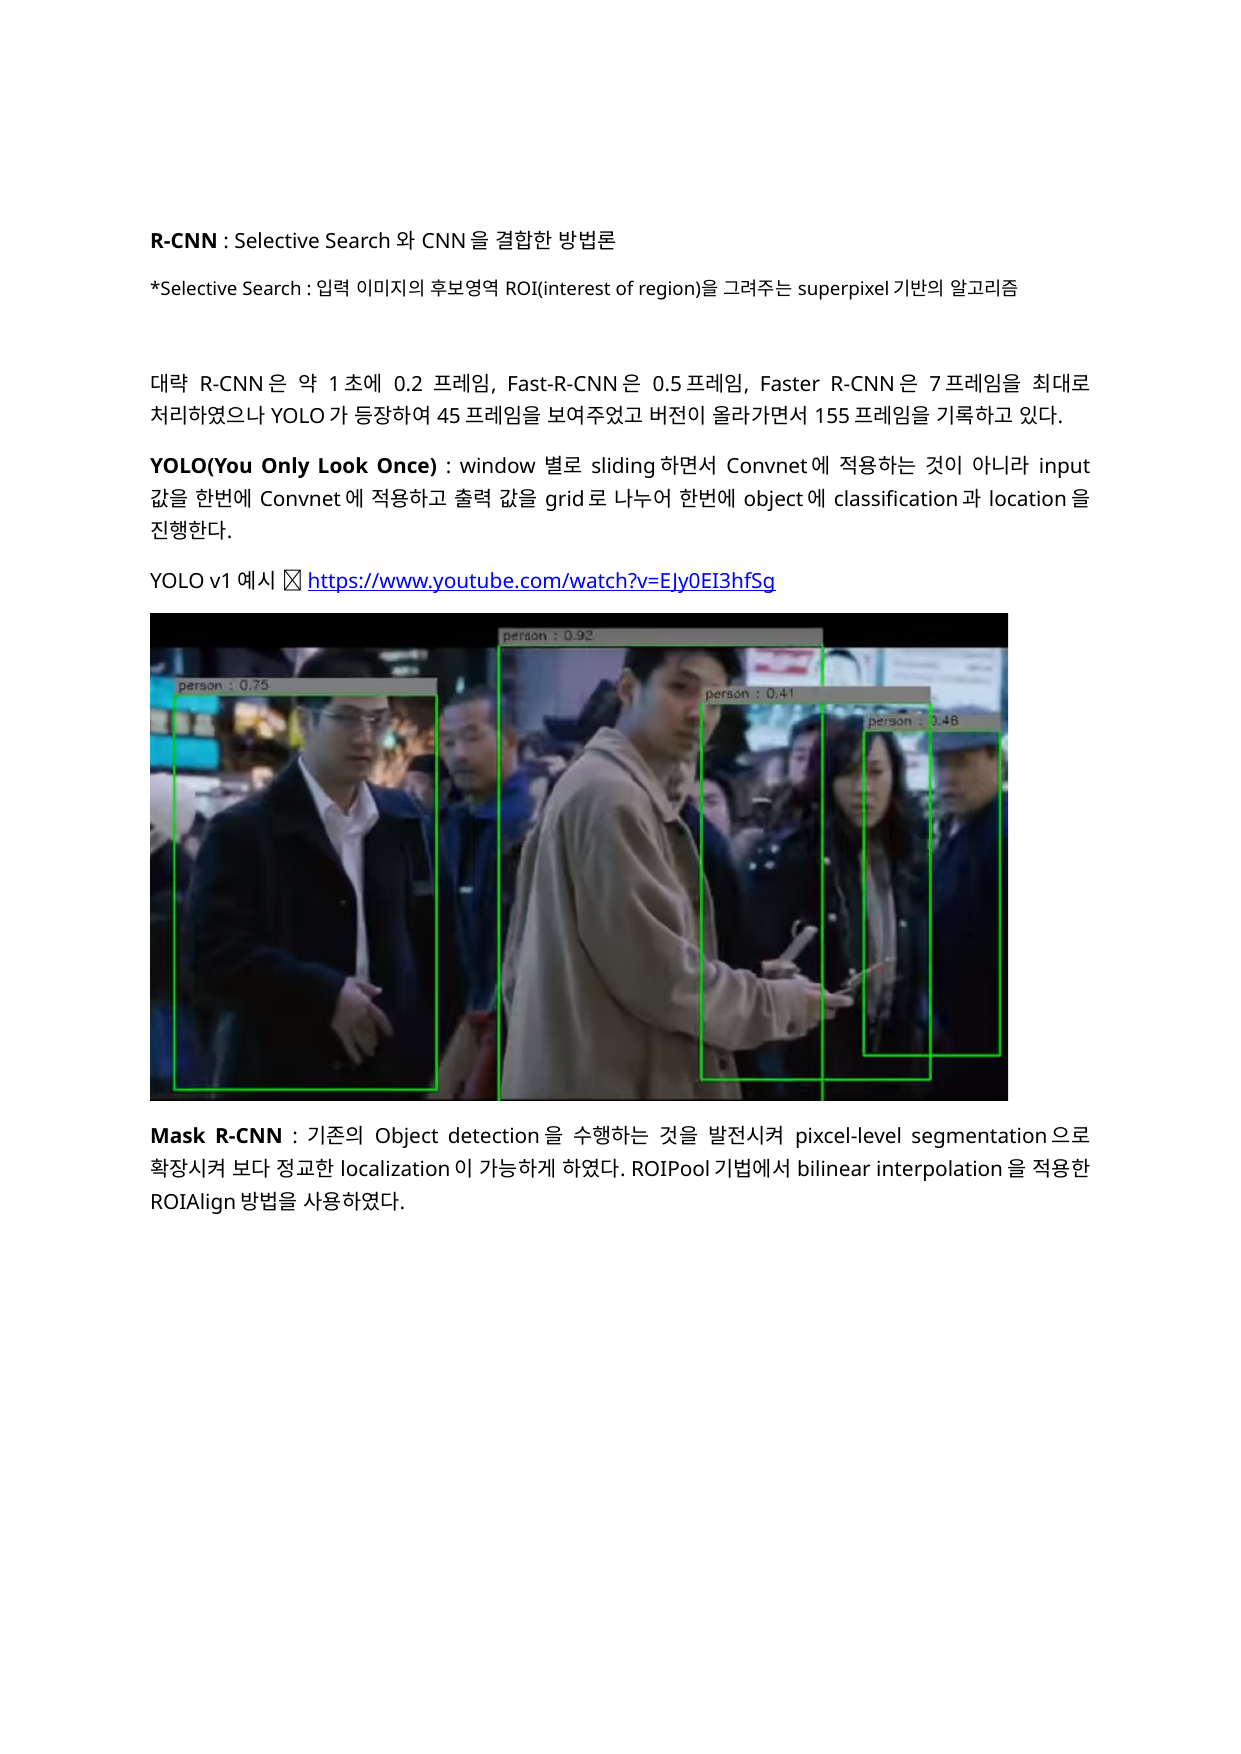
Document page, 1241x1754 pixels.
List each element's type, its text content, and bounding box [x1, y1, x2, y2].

text 대략 R-CNN은 약 1초에 0.2 프레임, Fast-R-CNN은 0.5프레임, Faster R-CNN은 7프레임을 최대로 처리하였으나 YOLO가 등장하여 45프레임을 보여주었고 버전이 올라가면서 155프레임을 기록하고 있다. [150, 367, 1090, 430]
text Mask R-CNN : 기존의 Object detection을 수행하는 것을 발전시켜 pixcel-level segmentation으로 확장시켜 보다 정교한 localization이 가능하게 하였다. ROIPool기법에서 bilinear interpolation을 적용한 ROIAlign방법을 사용하였다. [150, 1119, 1090, 1215]
text *Selective Search : 입력 이미지의 후보영역 ROI(interest of region)을 그려주는 superpixel기반의 알고리즘 [150, 274, 1090, 301]
picture [150, 613, 1009, 1101]
text YOLO v1 예시 https://www.youtube.com/watch?v=EJy0EI3hfSg [150, 564, 1090, 594]
text YOLO(You Only Look Once) : window 별로 sliding하면서 Convnet에 적용하는 것이 아니라 input 값을 한번에 Convnet에 적용하고 출력 값을 grid로 나누어 한번에 object에 classification과 location을 진행한다. [150, 449, 1090, 545]
text R-CNN : Selective Search 와 CNN을 결합한 방법론 [150, 224, 1090, 255]
